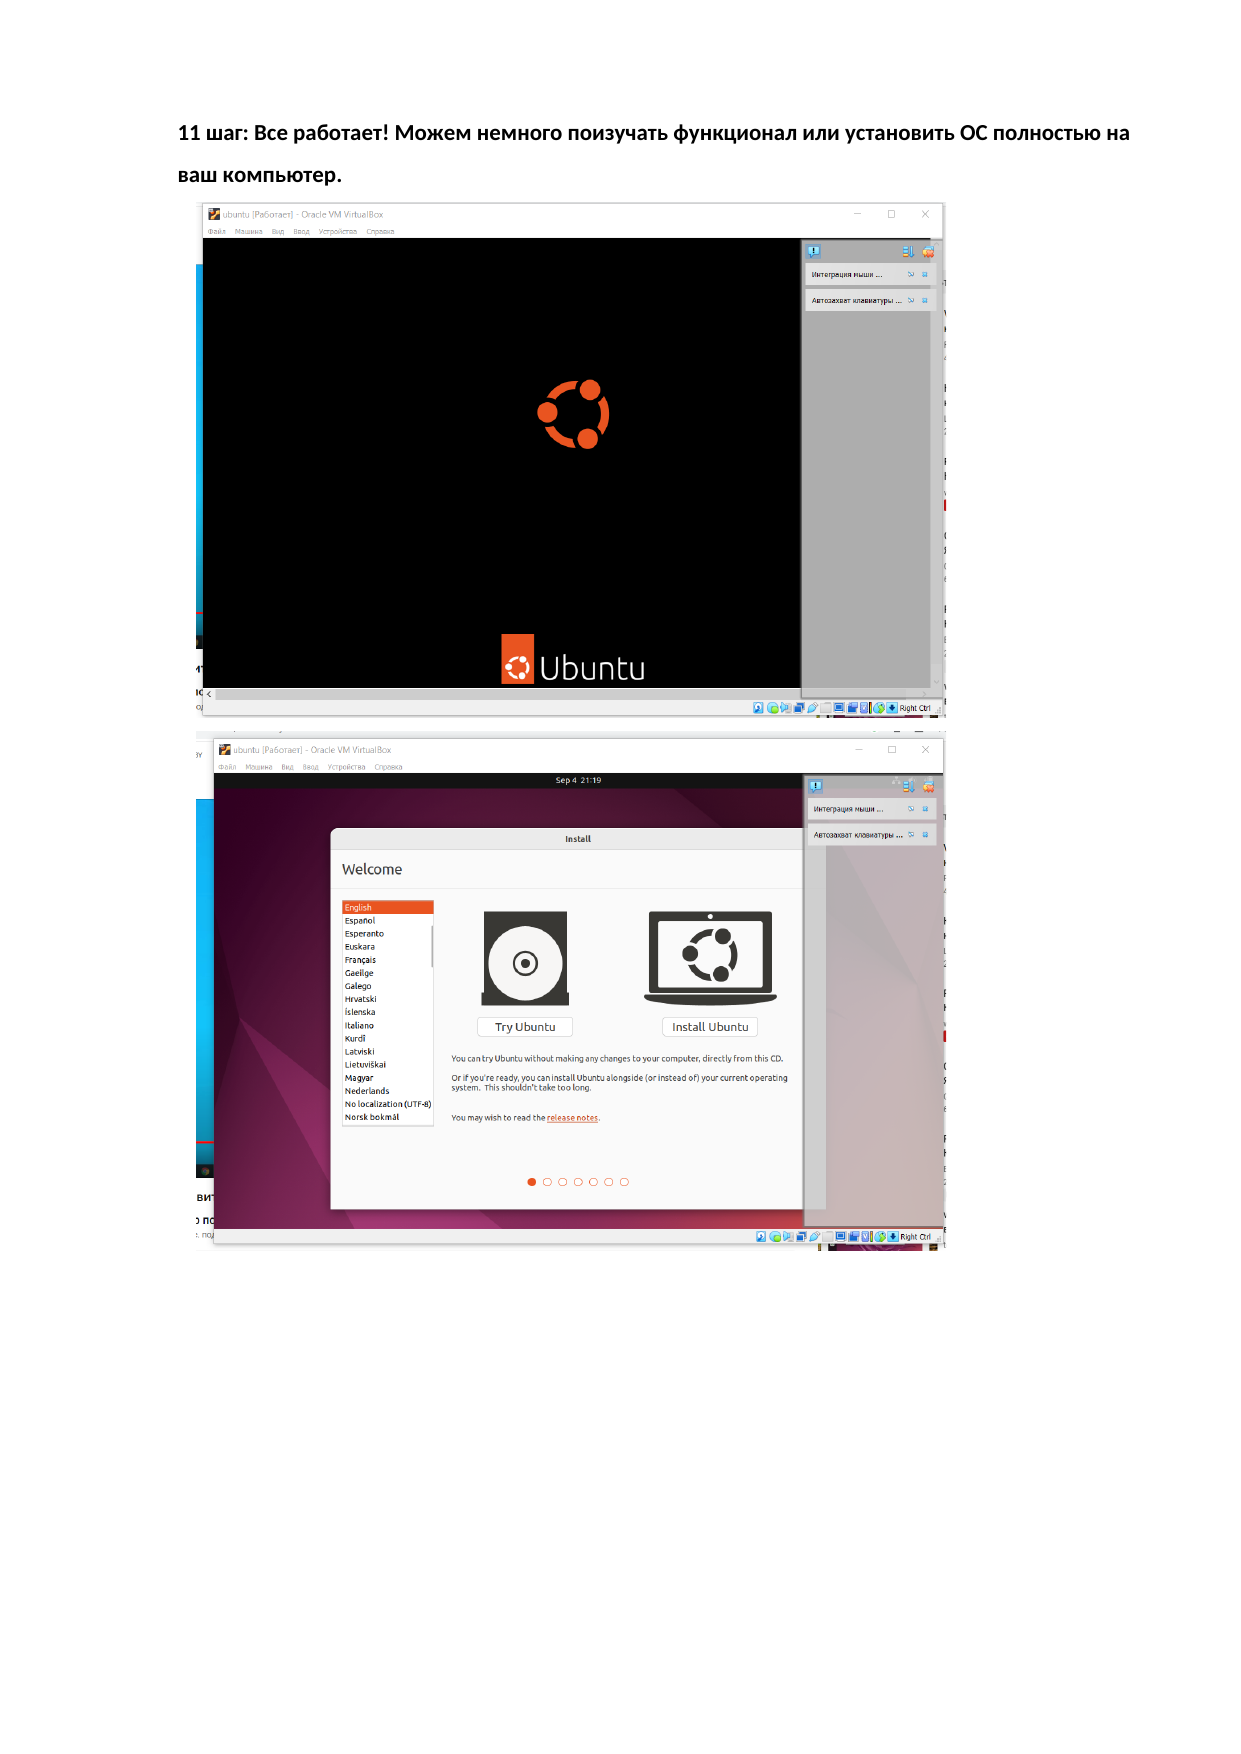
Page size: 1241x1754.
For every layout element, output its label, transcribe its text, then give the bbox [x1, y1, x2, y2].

text 11 шаг: Все работает! Можем немного поизучать функционал или установить ОС полностью на ваш компьютер. [177, 118, 1152, 188]
